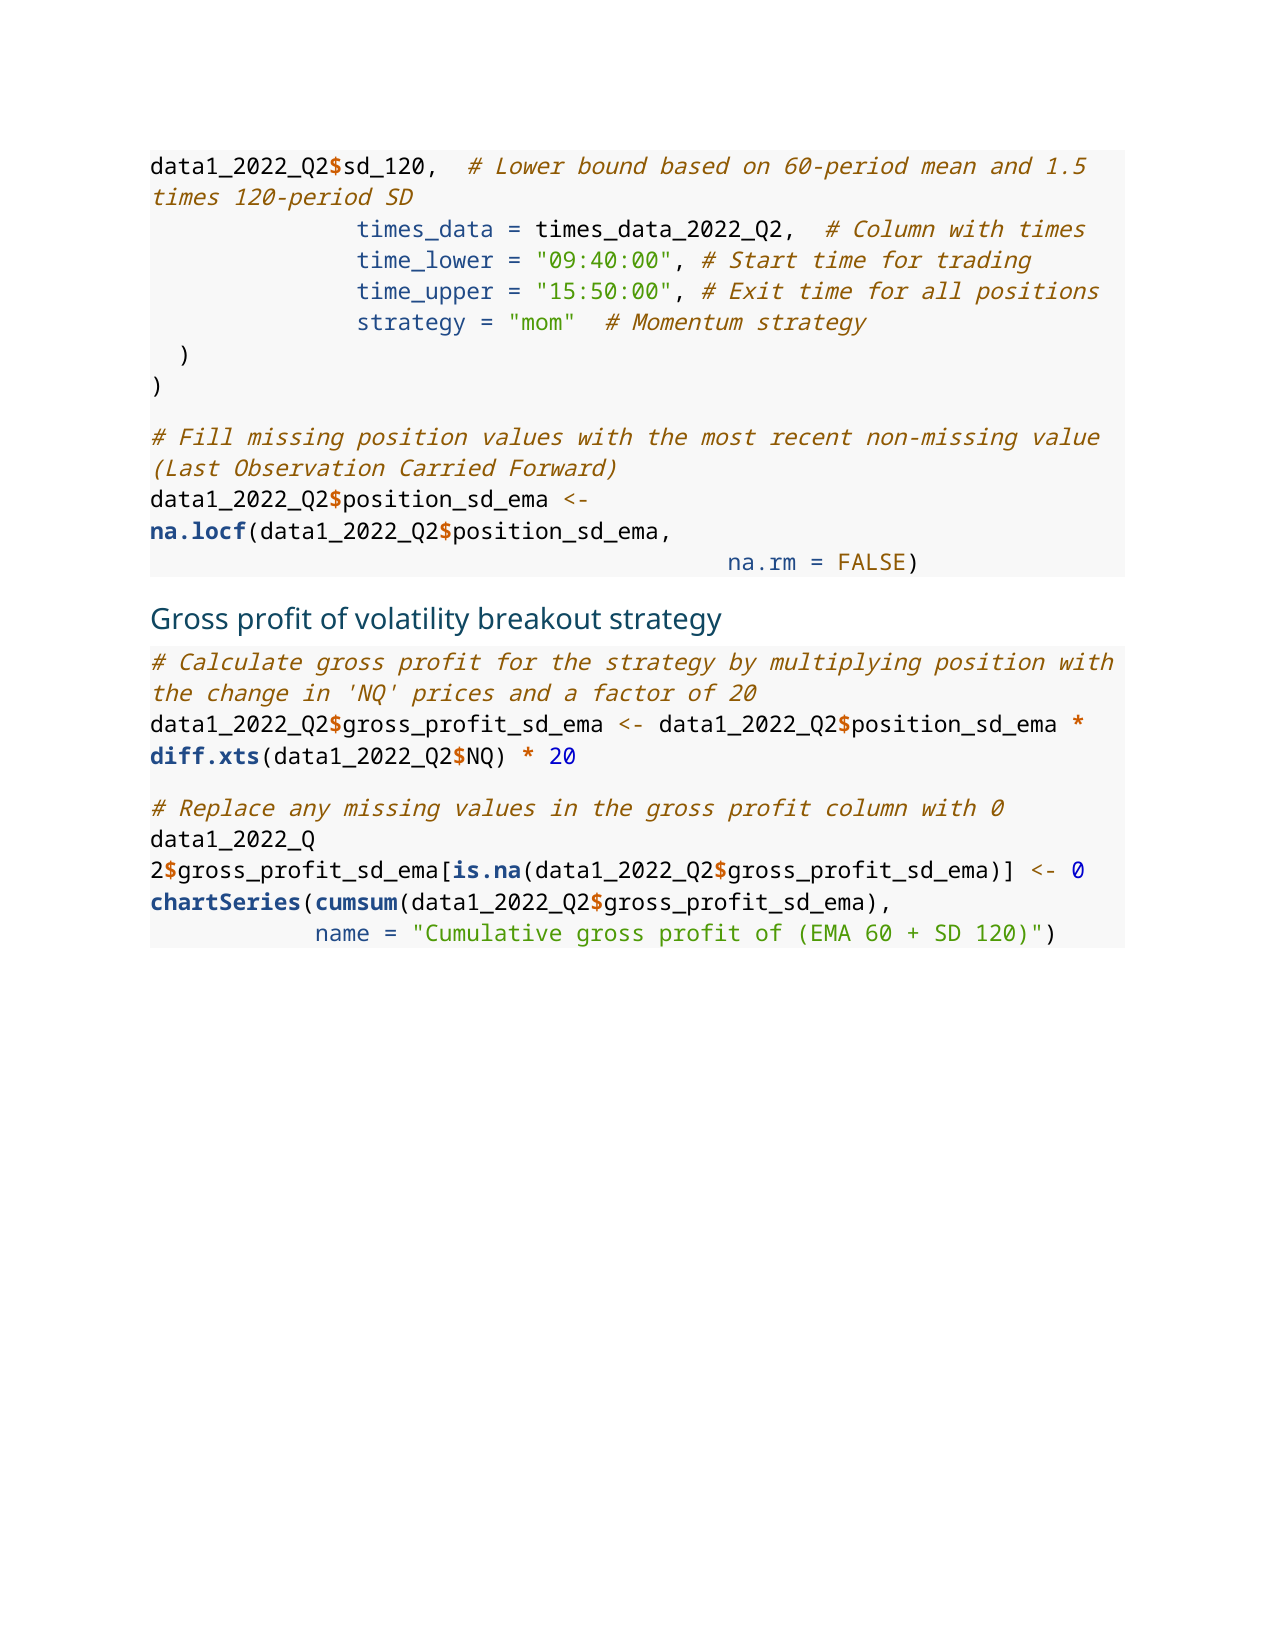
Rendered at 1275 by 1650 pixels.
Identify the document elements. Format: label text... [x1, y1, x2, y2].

text # Calculate gross profit for the strategy by multiplying position with the change in 'NQ' prices and a factor of 20 data1_2022_Q2$gross_profit_sd_ema <- data1_2022_Q2$position_sd_ema * diff.xts(data1_2022_Q2$NQ) * 20 [150, 646, 1125, 771]
text # Fill missing position values with the most recent non-missing value (Last Observation Carried Forward) data1_2022_Q2$position_sd_ema <- na.locf(data1_2022_Q2$position_sd_ema, na.rm = FALSE) [150, 421, 1125, 577]
text # Replace any missing values in the gross profit column with 0 data1_2022_Q2$gross_profit_sd_ema[is.na(data1_2022_Q2$gross_profit_sd_ema)] <- 0 chartSeries(cumsum(data1_2022_Q2$gross_profit_sd_ema), name = "Cumulative gross profit of (EMA 60 + SD 120)") [315, 792, 1125, 948]
subtitle Gross profit of volatility breakout strategy [150, 598, 1125, 638]
